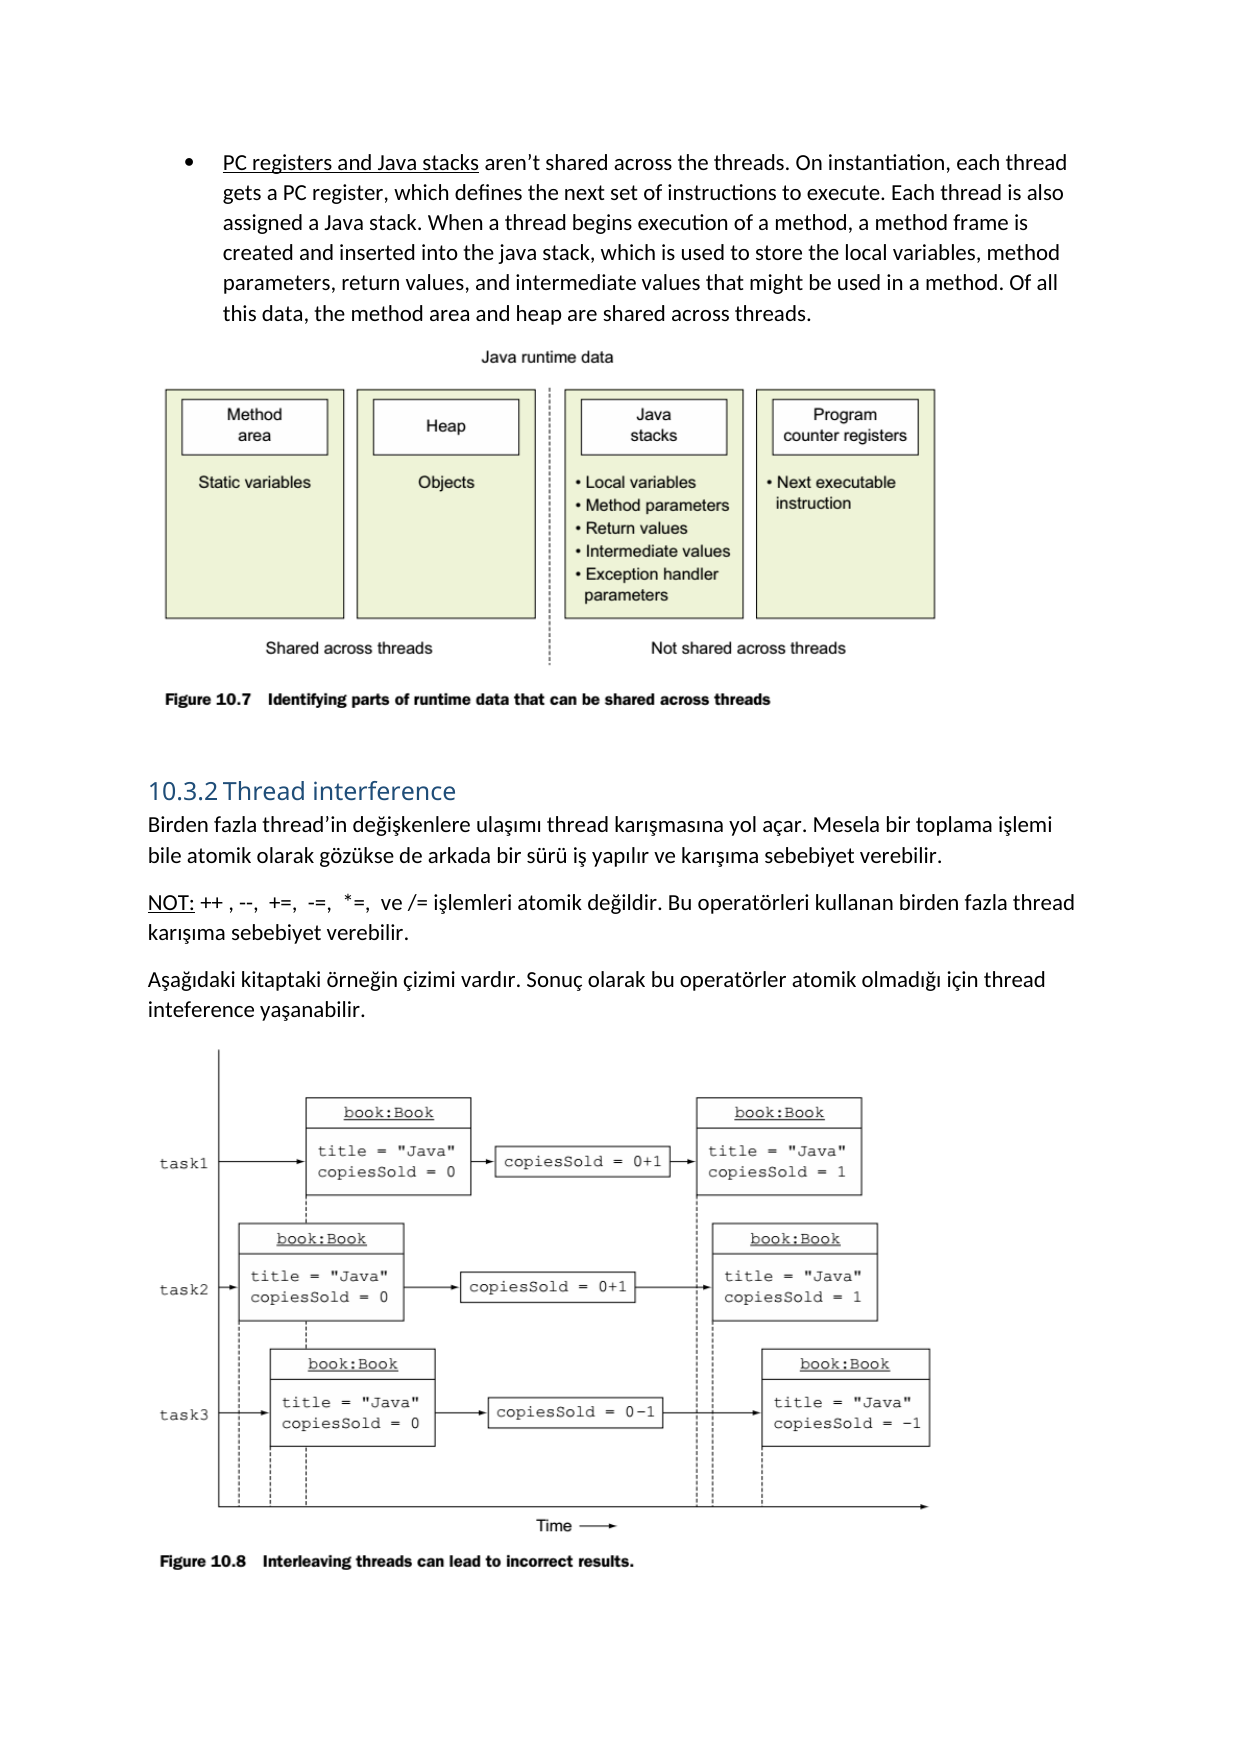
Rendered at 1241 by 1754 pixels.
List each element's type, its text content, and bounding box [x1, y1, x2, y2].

picture [147, 345, 950, 708]
text Birden fazla thread’in değişkenlere ulaşımı thread karışmasına yol açar. Mesela bir toplama işlemi bile atomik olarak gözükse de arkada bir sürü iş yapılır ve karışıma sebebiyet verebilir. [148, 811, 1093, 869]
subtitle Thread interference [148, 774, 1093, 808]
list PC registers and Java stacks aren’t shared across the threads. On instantiation, each thread gets a PC register, which defines the next set of instructions to execute. Each thread is also assigned a Java stack. When a thread begins execution of a method, a method frame is created and inserted into the java stack, which is used to store the local variables, method parameters, return values, and intermediate values that might be used in a method. Of all this data, the method area and heap are shared across threads. [185, 148, 1093, 327]
text NOT: ++ , --, +=, -=, *=, ve /= işlemleri atomik değildir. Bu operatörleri kullanan birden fazla thread karışıma sebebiyet verebilir. [148, 888, 1093, 946]
text Aşağıdaki kitaptaki örneğin çizimi vardır. Sonuç olarak bu operatörler atomik olmadığı için thread inteference yaşanabilir. [148, 965, 1093, 1023]
picture [147, 1041, 943, 1572]
